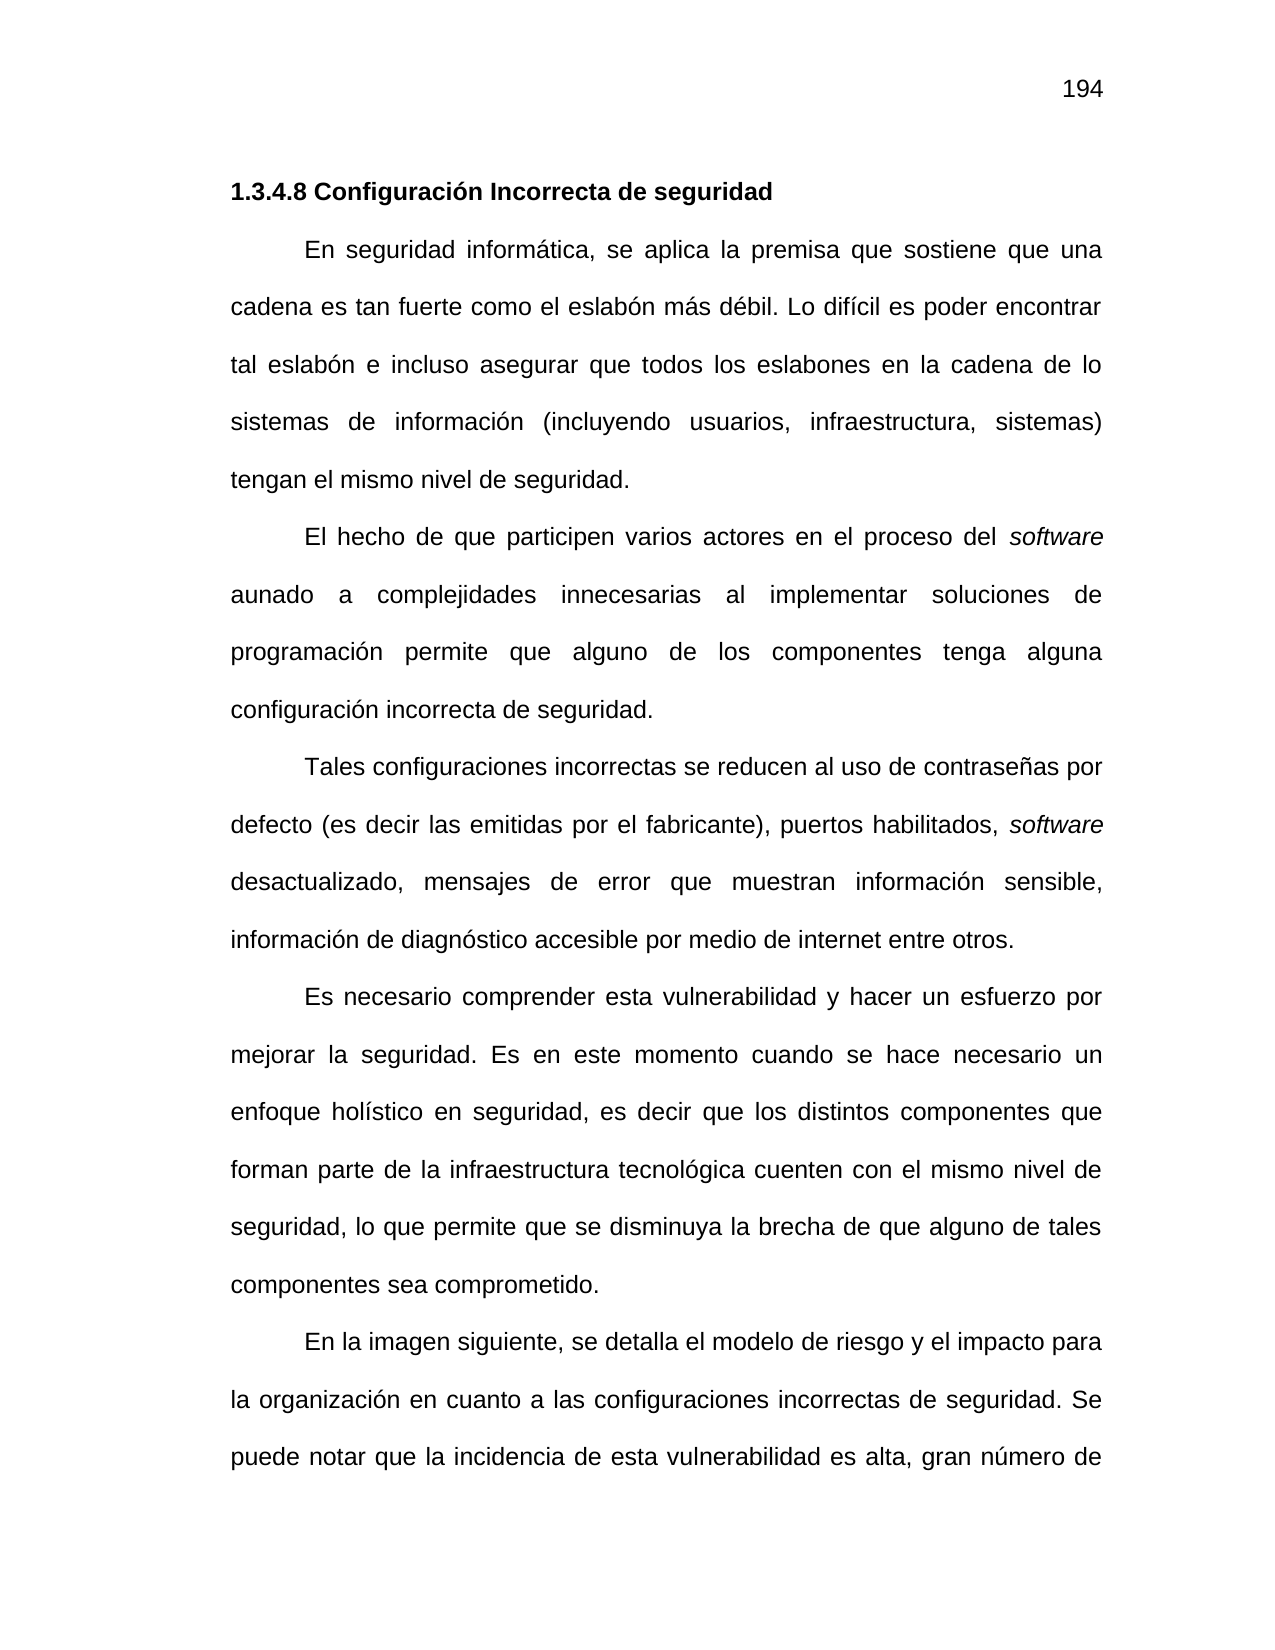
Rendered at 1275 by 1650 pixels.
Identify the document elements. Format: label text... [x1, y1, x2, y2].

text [230, 1327, 1104, 1471]
text Es necesario comprender esta vulnerabilidad y hacer un esfuerzo por mejorar la seguridad. Es en este momento cuando se hace necesario un enfoque holístico en seguridad, es decir que los distintos componentes que forman parte de la infraestructura tecnológica cuenten con el mismo nivel de seguridad, lo que permite que se disminuya la brecha de que alguno de tales componentes sea comprometido. [230, 982, 1104, 1298]
text Tales configuraciones incorrectas se reducen al uso de contraseñas por defecto (es decir las emitidas por el fabricante), puertos habilitados, software desactualizado, mensajes de error que muestran información sensible, información de diagnóstico accesible por medio de internet entre otros. [230, 752, 1104, 953]
text El hecho de que participen varios actores en el proceso del software aunado a complejidades innecesarias al implementar soluciones de programación permite que alguno de los componentes tenga alguna configuración incorrecta de seguridad. [230, 522, 1104, 723]
subtitle 1.3.4.8 Configuración Incorrecta de seguridad [230, 177, 1104, 206]
text En seguridad informática, se aplica la premisa que sostiene que una cadena es tan fuerte como el eslabón más débil. Lo difícil es poder encontrar tal eslabón e incluso asegurar que todos los eslabones en la cadena de lo sistemas de información (incluyendo usuarios, infraestructura, sistemas) tengan el mismo nivel de seguridad. [230, 235, 1104, 493]
